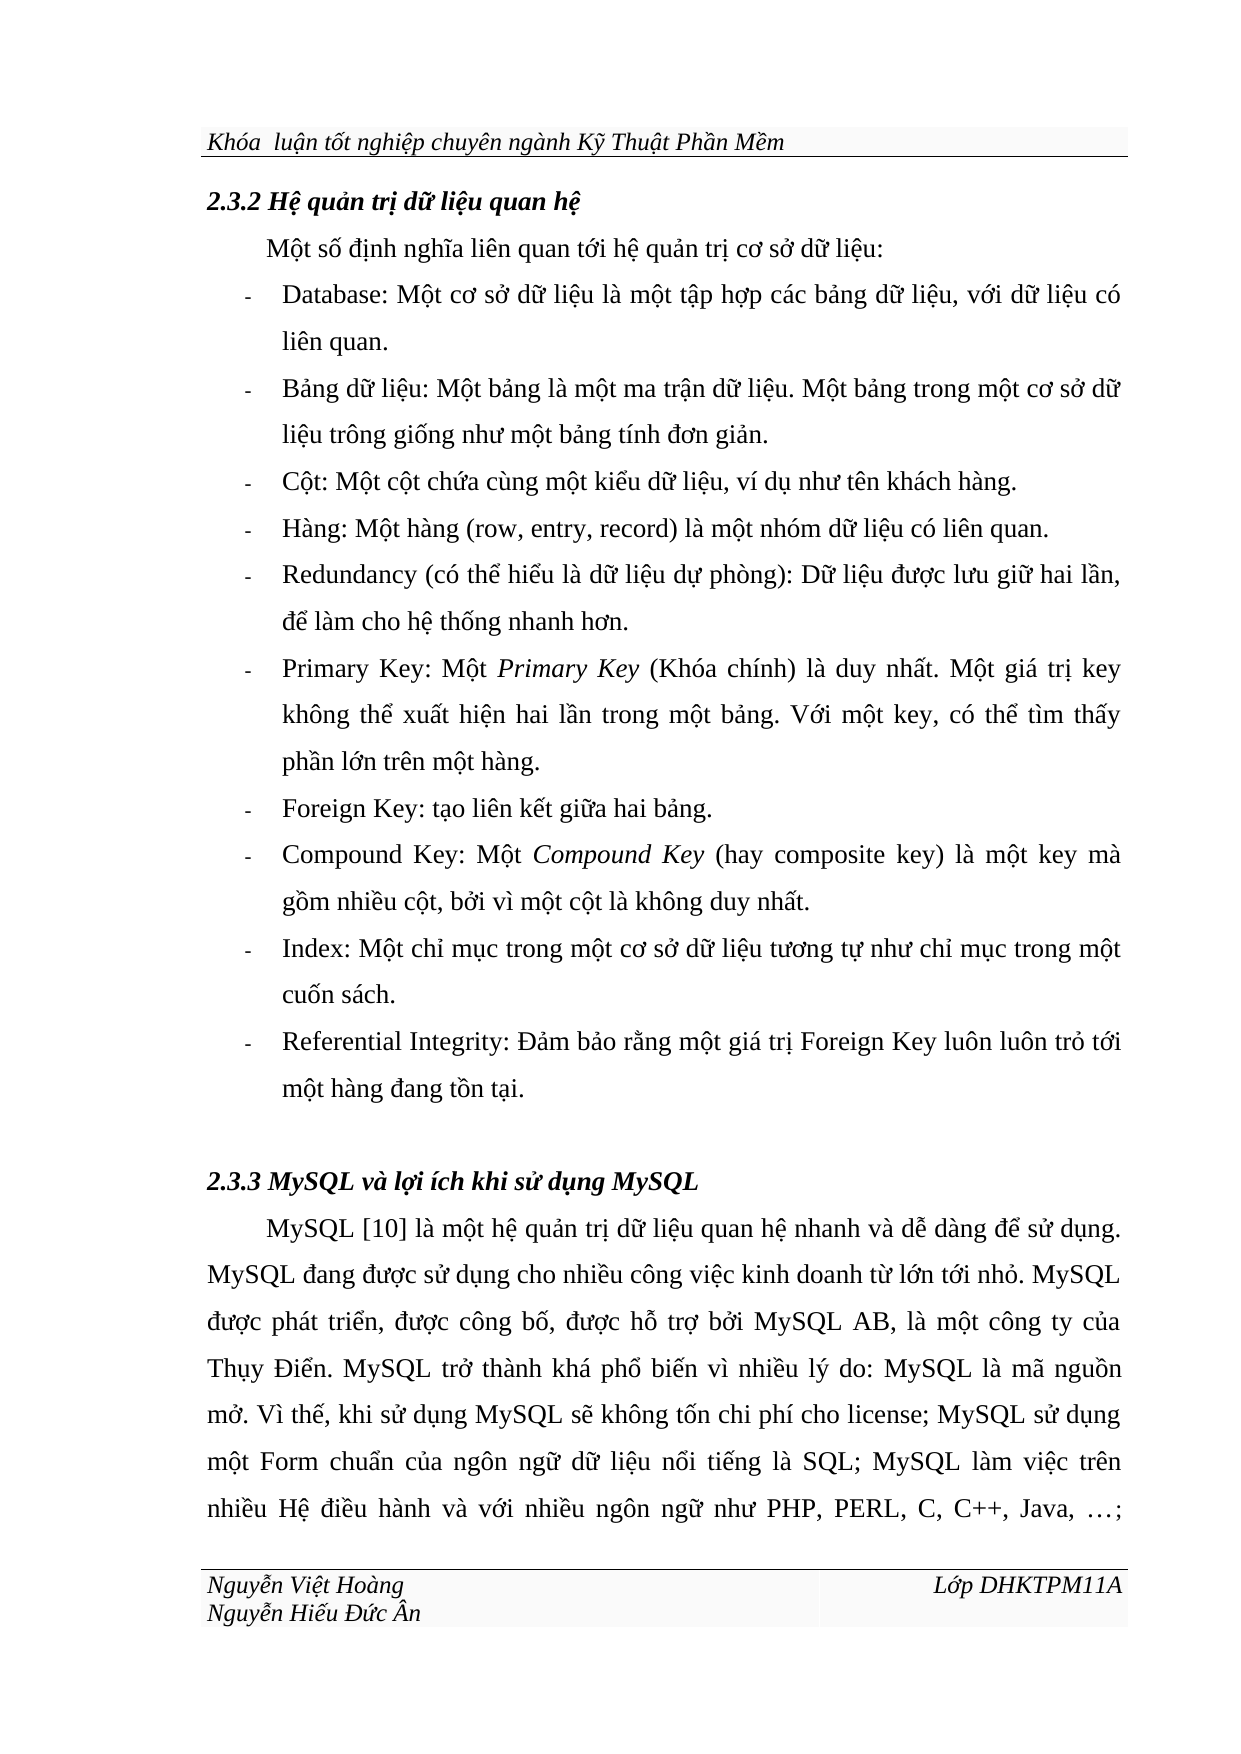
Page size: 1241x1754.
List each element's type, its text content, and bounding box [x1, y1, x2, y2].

list Primary Key: Một Primary Key (Khóa chính) là duy nhất. Một giá trị key không thể xuất hiện hai lần trong một bảng. Với một key, có thể tìm thấy phần lớn trên một hàng. [244, 652, 1122, 776]
list Database: Một cơ sở dữ liệu là một tập hợp các bảng dữ liệu, với dữ liệu có liên quan. [244, 279, 1122, 356]
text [207, 1212, 1122, 1523]
text Một số định nghĩa liên quan tới hệ quản trị cơ sở dữ liệu: [207, 232, 1122, 263]
list Compound Key: Một Compound Key (hay composite key) là một key mà gồm nhiều cột, bởi vì một cột là không duy nhất. [244, 839, 1122, 916]
list Cột: Một cột chứa cùng một kiểu dữ liệu, ví dụ như tên khách hàng. [244, 465, 1122, 496]
subtitle Hệ quản trị dữ liệu quan hệ [207, 185, 1122, 216]
list Foreign Key: tạo liên kết giữa hai bảng. [244, 792, 1122, 823]
subtitle MySQL và lợi ích khi sử dụng MySQL [207, 1165, 1122, 1196]
list Index: Một chỉ mục trong một cơ sở dữ liệu tương tự như chỉ mục trong một cuốn sách. [244, 932, 1122, 1010]
list Redundancy (có thể hiểu là dữ liệu dự phòng): Dữ liệu được lưu giữ hai lần, để làm cho hệ thống nhanh hơn. [244, 559, 1122, 636]
list Bảng dữ liệu: Một bảng là một ma trận dữ liệu. Một bảng trong một cơ sở dữ liệu trông giống như một bảng tính đơn giản. [244, 372, 1122, 450]
list Referential Integrity: Đảm bảo rằng một giá trị Foreign Key luôn luôn trỏ tới một hàng đang tồn tại. [244, 1025, 1122, 1103]
list Hàng: Một hàng (row, entry, record) là một nhóm dữ liệu có liên quan. [244, 512, 1122, 543]
